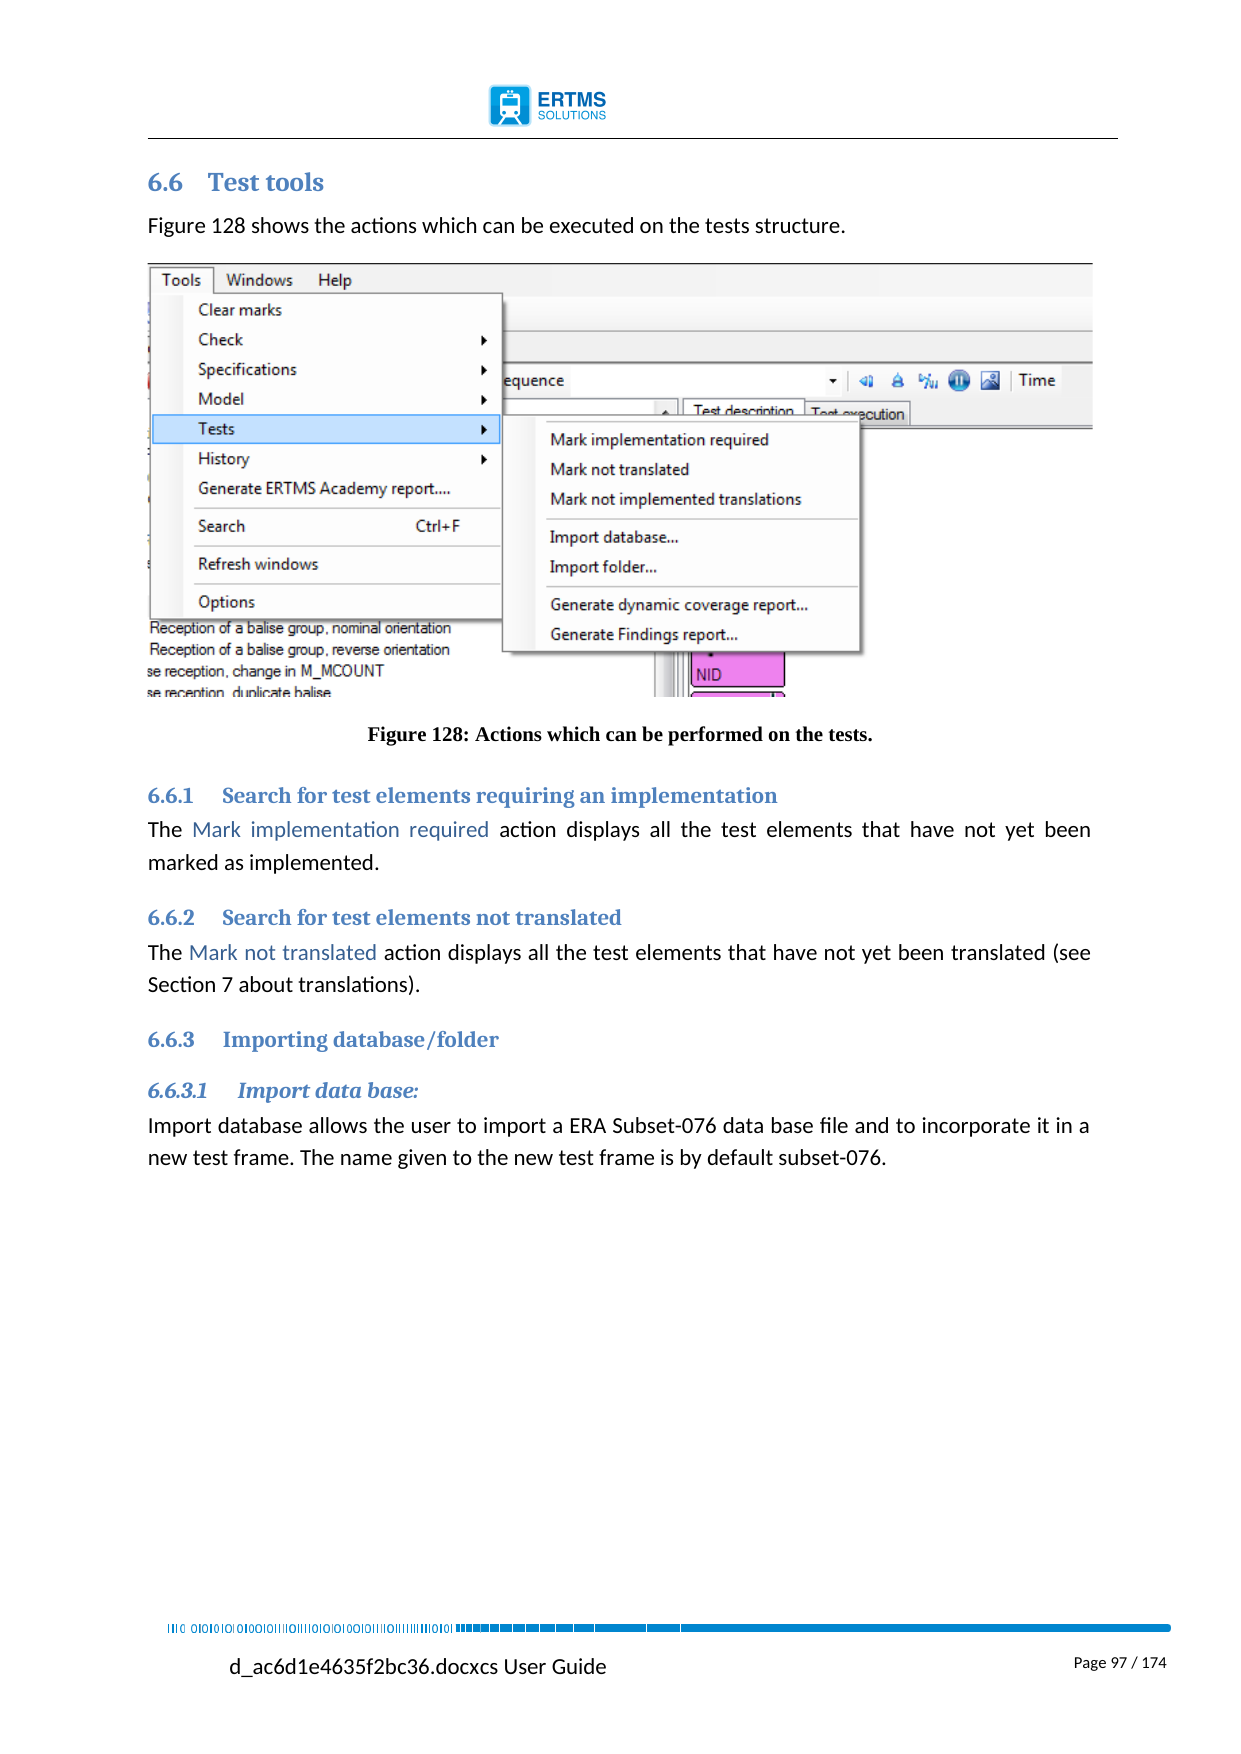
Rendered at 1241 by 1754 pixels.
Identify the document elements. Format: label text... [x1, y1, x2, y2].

subtitle Import data base: [148, 1078, 1093, 1105]
picture [167, 1624, 1171, 1633]
subtitle Test tools [148, 167, 1093, 198]
text Figure 128 shows the actions which can be executed on the tests structure. [148, 211, 1093, 239]
text The Mark implementation required action displays all the test elements that have not yet been marked as implemented. [148, 816, 1093, 876]
text The Mark not translated action displays all the test elements that have not yet been translated (see Section 7 about translations). [148, 938, 1093, 998]
subtitle Importing database/folder [148, 1027, 1093, 1053]
subtitle Search for test elements not translated [148, 905, 1093, 931]
picture [477, 73, 617, 138]
text Figure 128: Actions which can be performed on the tests. [148, 721, 1093, 746]
text Import database allows the user to import a ERA Subset-076 data base file and to incorporate it in a new test frame. The name given to the new test frame is by default subset-076. [148, 1111, 1093, 1171]
subtitle Search for test elements requiring an implementation [148, 783, 1093, 809]
picture [147, 263, 1093, 697]
